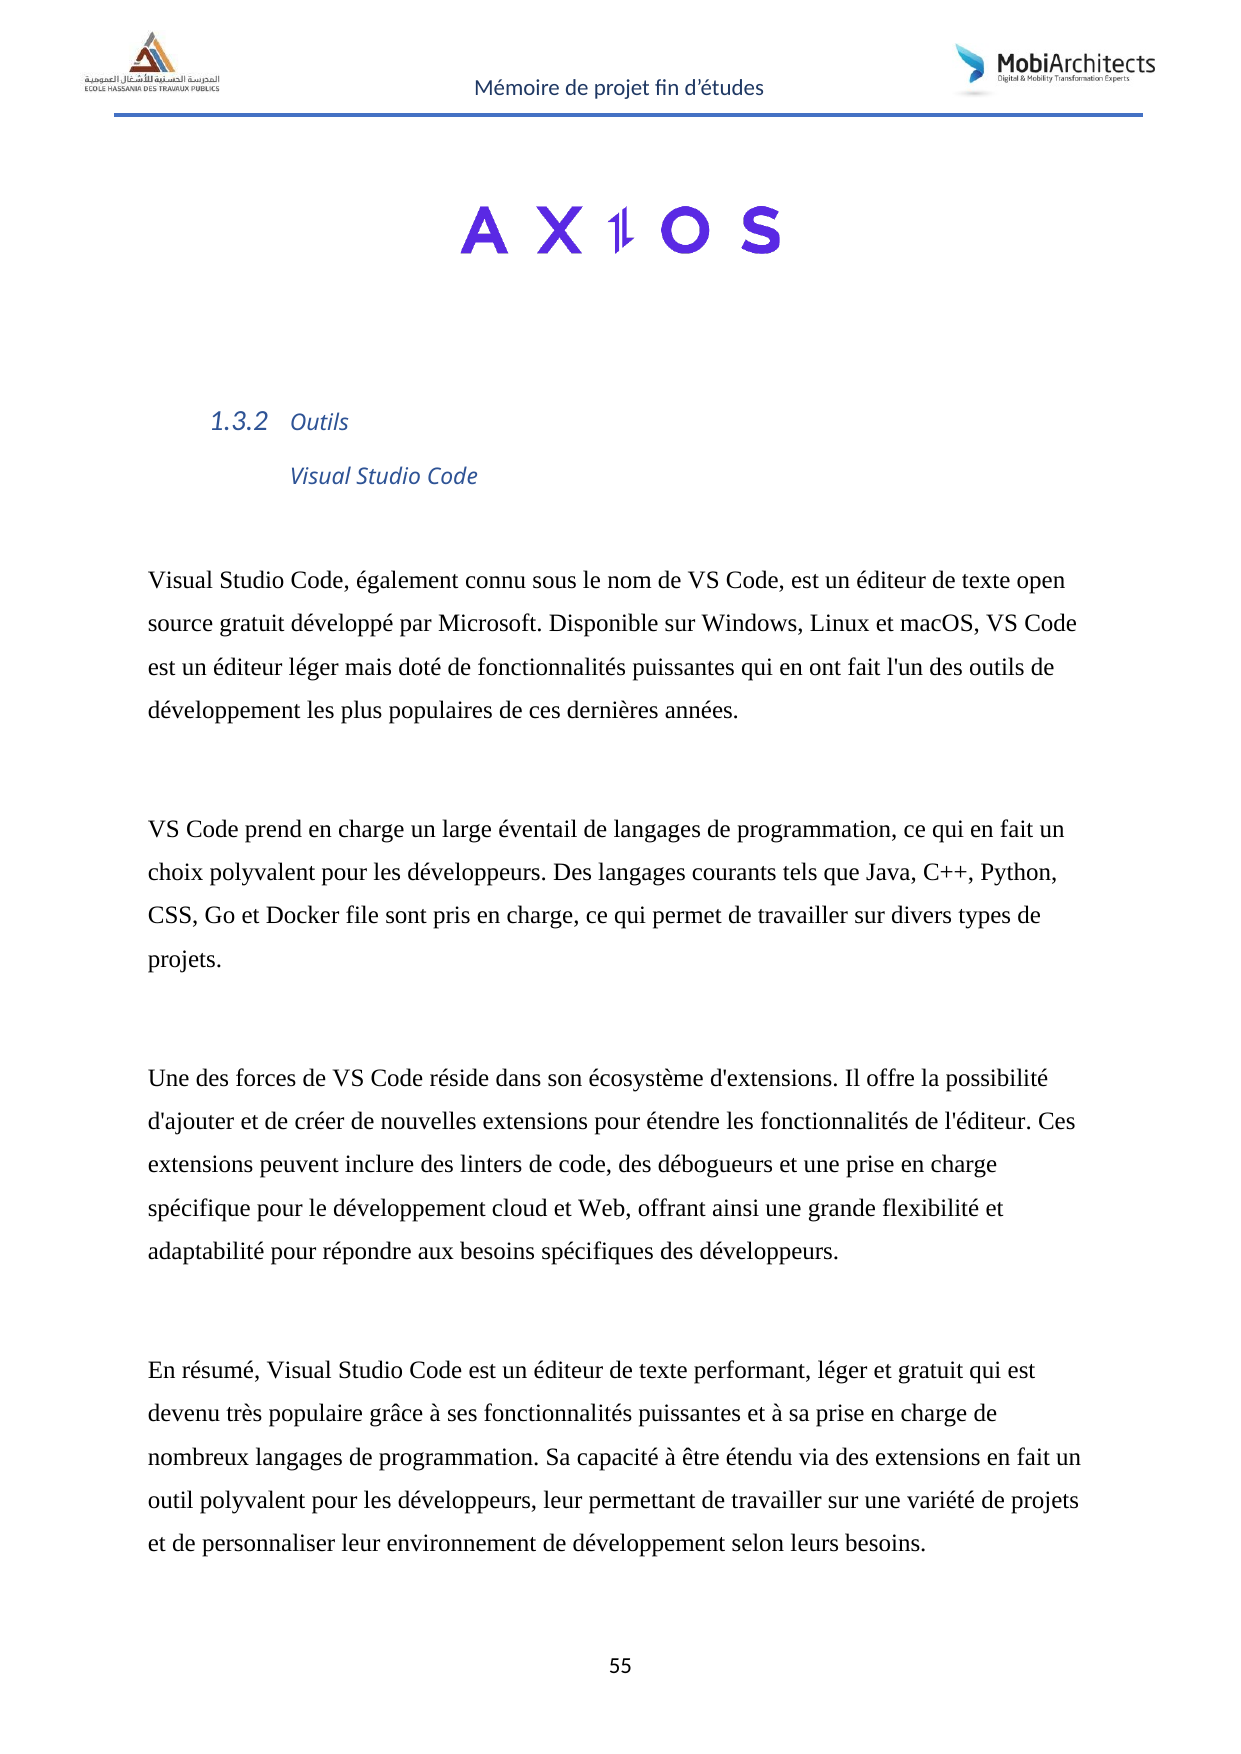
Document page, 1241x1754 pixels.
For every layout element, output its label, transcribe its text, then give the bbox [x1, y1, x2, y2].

text VS Code prend en charge un large éventail de langages de programmation, ce qui en fait un choix polyvalent pour les développeurs. Des langages courants tels que Java, C++, Python, CSS, Go et Docker file sont pris en charge, ce qui permet de travailler sur divers types de projets. [148, 814, 1093, 972]
text En résumé, Visual Studio Code est un éditeur de texte performant, léger et gratuit qui est devenu très populaire grâce à ses fonctionnalités puissantes et à sa prise en charge de nombreux langages de programmation. Sa capacité à être étendu via des extensions en fait un outil polyvalent pour les développeurs, leur permettant de travailler sur une variété de projets et de personnaliser leur environnement de développement selon leurs besoins. [148, 1355, 1093, 1557]
subtitle Visual Studio Code [284, 460, 1093, 491]
picture [460, 206, 780, 254]
text Une des forces de VS Code réside dans son écosystème d'extensions. Il offre la possibilité d'ajouter et de créer de nouvelles extensions pour étendre les fonctionnalités de l'éditeur. Ces extensions peuvent inclure des linters de code, des débogueurs et une prise en charge spécifique pour le développement cloud et Web, offrant ainsi une grande flexibilité et adaptabilité pour répondre aux besoins spécifiques des développeurs. [148, 1063, 1093, 1264]
picture [952, 43, 1155, 98]
text Visual Studio Code, également connu sous le nom de VS Code, est un éditeur de texte open source gratuit développé par Microsoft. Disponible sur Windows, Linux et macOS, VS Code est un éditeur léger mais doté de fonctionnalités puissantes qui en ont fait l'un des outils de développement les plus populaires de ces dernières années. [148, 565, 1093, 723]
picture [80, 30, 220, 93]
subtitle Outils [209, 402, 1093, 438]
